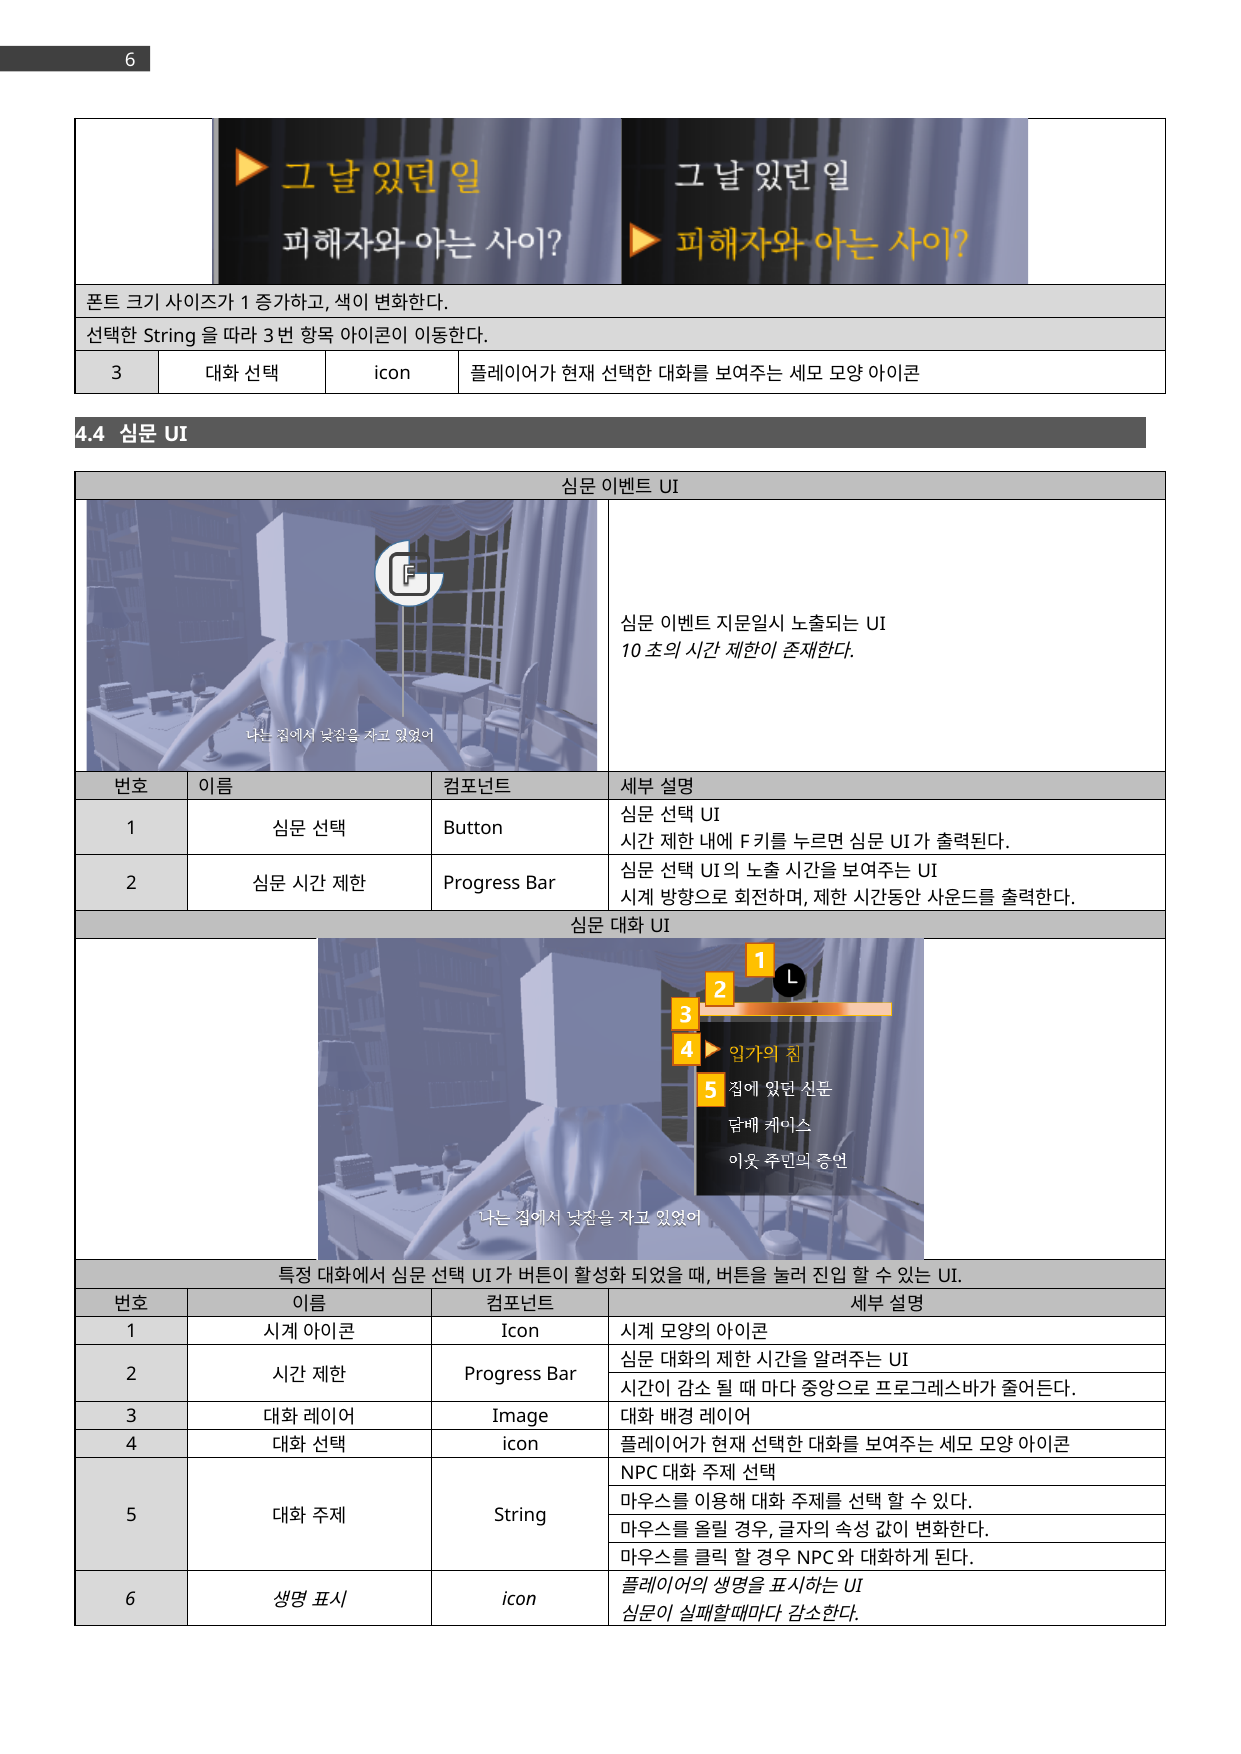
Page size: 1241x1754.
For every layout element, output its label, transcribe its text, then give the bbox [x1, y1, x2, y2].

table_cell 심문 이벤트 지문일시 노출되는 UI 10초의 시간 제한이 존재한다. [609, 500, 1165, 771]
table_cell [76, 119, 212, 284]
table_cell 시간 제한 [188, 1345, 431, 1401]
table_cell 세부 설명 [609, 772, 1165, 799]
table_cell [598, 500, 608, 771]
table_cell Icon [432, 1317, 608, 1344]
table_cell 컴포넌트 [432, 772, 608, 799]
table_cell 마우스를 클릭 할 경우 NPC와 대화하게 된다. [609, 1543, 1165, 1570]
table_cell 심문 시간 제한 [188, 855, 431, 910]
table_cell 5 [76, 1458, 187, 1570]
table_cell [76, 939, 316, 1259]
table_cell 컴포넌트 [432, 1289, 608, 1316]
table_cell 4 [76, 1430, 187, 1457]
table_cell 선택한 String 을 따라 3번 항목 아이콘이 이동한다. [76, 318, 1165, 350]
table_cell 플레이어의 생명을 표시하는 UI 심문이 실패할때마다 감소한다. [609, 1571, 1165, 1625]
table_cell 대화 레이어 [188, 1402, 431, 1429]
table_cell Progress Bar [432, 1345, 608, 1401]
picture [212, 118, 1029, 284]
table_cell 시계 모양의 아이콘 [609, 1317, 1165, 1344]
table_cell 3 [76, 351, 158, 393]
table_cell icon [326, 351, 458, 393]
table_cell 플레이어가 현재 선택한 대화를 보여주는 세모 모양 아이콘 [459, 351, 1165, 393]
picture [316, 938, 924, 1260]
table_cell 플레이어가 현재 선택한 대화를 보여주는 세모 모양 아이콘 [609, 1430, 1165, 1457]
table_cell 3 [76, 1402, 187, 1429]
table_cell 이름 [188, 772, 431, 799]
table_cell 대화 선택 [188, 1430, 431, 1457]
table_cell 생명 표시 [188, 1571, 431, 1625]
table_cell 6 [76, 1571, 187, 1625]
table_cell String [432, 1458, 608, 1570]
table_cell 대화 주제 [188, 1458, 431, 1570]
table_cell 번호 [76, 1289, 187, 1316]
table_cell 시계 아이콘 [188, 1317, 431, 1344]
table_cell 1 [76, 1317, 187, 1344]
table_cell 폰트 크기 사이즈가 1 증가하고, 색이 변화한다. [76, 285, 1165, 317]
table_cell 세부 설명 [609, 1289, 1165, 1316]
table_cell 심문 대화 UI [76, 911, 1165, 938]
table_cell Button [432, 800, 608, 854]
table_cell Image [432, 1402, 608, 1429]
table_cell NPC 대화 주제 선택 [609, 1458, 1165, 1485]
table_cell 심문 대화의 제한 시간을 알려주는 UI [609, 1345, 1165, 1372]
table_cell 마우스를 올릴 경우, 글자의 속성 값이 변화한다. [609, 1515, 1165, 1542]
table_cell 심문 선택 UI의 노출 시간을 보여주는 UI 시계 방향으로 회전하며, 제한 시간동안 사운드를 출력한다. [609, 855, 1165, 910]
table_cell 번호 [76, 772, 187, 799]
table_cell 심문 선택 [188, 800, 431, 854]
table_cell 대화 배경 레이어 [609, 1402, 1165, 1429]
table_cell 1 [76, 800, 187, 854]
table_cell icon [432, 1430, 608, 1457]
table_cell 심문 선택 UI 시간 제한 내에 F키를 누르면 심문 UI가 출력된다. [609, 800, 1165, 854]
table_cell [924, 939, 1165, 1259]
table_cell icon [432, 1571, 608, 1625]
table_cell 특정 대화에서 심문 선택 UI가 버튼이 활성화 되었을 때, 버튼을 눌러 진입 할 수 있는 UI. [76, 1260, 1165, 1288]
table_cell 이름 [188, 1289, 431, 1316]
table_cell [76, 500, 86, 771]
table_cell 마우스를 이용해 대화 주제를 선택 할 수 있다. [609, 1486, 1165, 1513]
table_cell 시간이 감소 될 때 마다 중앙으로 프로그레스바가 줄어든다. [609, 1373, 1165, 1401]
table_cell 대화 선택 [159, 351, 325, 393]
table_cell Progress Bar [432, 855, 608, 910]
table_header 심문 이벤트 UI [76, 472, 1165, 499]
table_cell 2 [76, 855, 187, 910]
table_cell [1029, 119, 1165, 284]
picture [86, 500, 598, 771]
table_cell 2 [76, 1345, 187, 1401]
subtitle 심문 UI [75, 417, 1146, 448]
